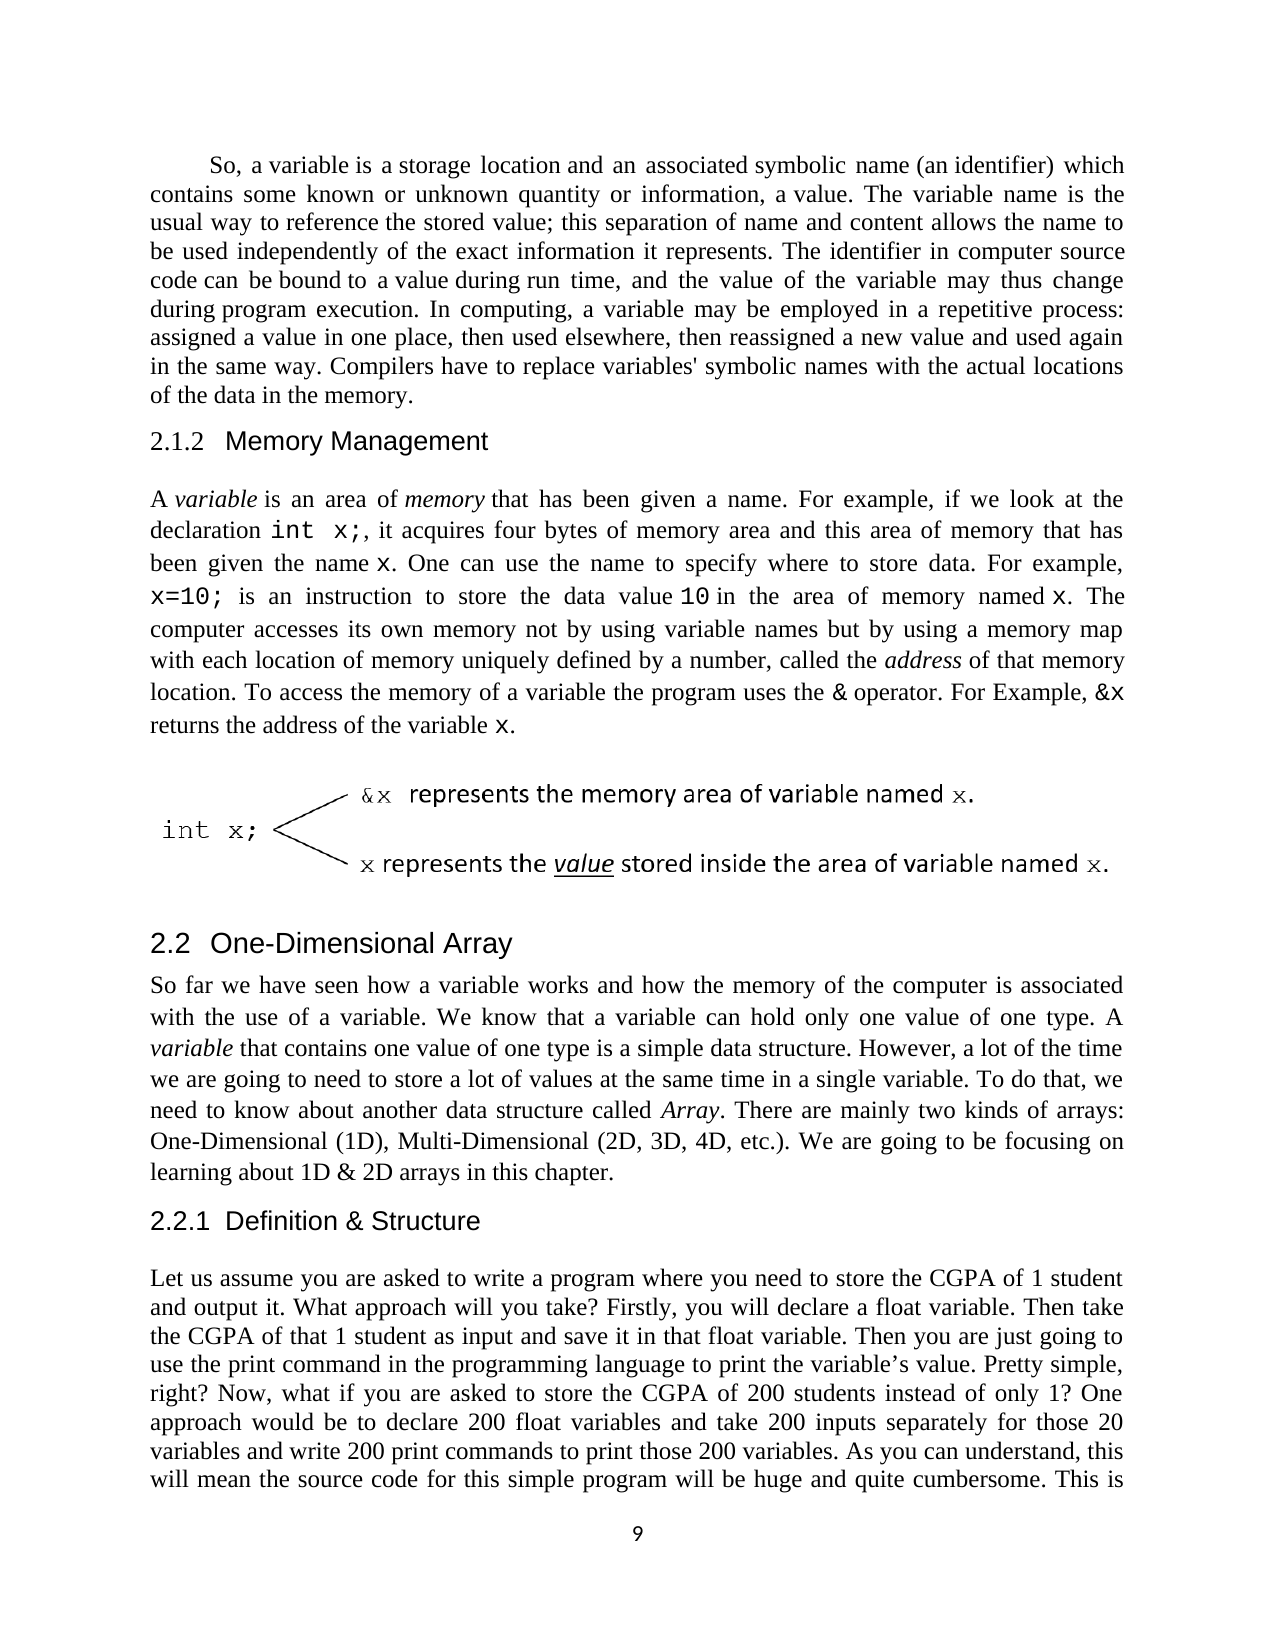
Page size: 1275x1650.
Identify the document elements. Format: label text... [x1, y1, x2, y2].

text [150, 1263, 1125, 1493]
subtitle Definition & Structure [150, 1204, 1125, 1236]
text So far we have seen how a variable works and how the memory of the computer is associated with the use of a variable. We know that a variable can hold only one value of one type. A variable that contains one value of one type is a simple data structure. However, a lot of the time we are going to need to store a lot of values at the same time in a single variable. To do that, we need to know about another data structure called Array. There are mainly two kinds of arrays: One-Dimensional (1D), Multi-Dimensional (2D, 3D, 4D, etc.). We are going to be focusing on learning about 1D & 2D arrays in this chapter. [150, 971, 1125, 1186]
subtitle Memory Management [150, 425, 1125, 457]
subtitle One-Dimensional Array [150, 926, 1125, 959]
text A variable is an area of memory that has been given a name. For example, if we look at the declaration int x;, it acquires four bytes of memory area and this area of memory that has been given the name x. One can use the name to specify where to store data. For example, x=10; is an instruction to store the data value 10 in the area of memory named x. The computer accesses its own memory not by using variable names but by using a memory map with each location of memory uniquely defined by a number, called the address of that memory location. To access the memory of a variable the program uses the & operator. For Example, &x returns the address of the variable x. [150, 484, 1125, 741]
text So, a variable is a storage location and an associated symbolic name (an identifier) which contains some known or unknown quantity or information, a value. The variable name is the usual way to reference the stored value; this separation of name and content allows the name to be used independently of the exact information it represents. The identifier in computer source code can be bound to a value during run time, and the value of the variable may thus change during program execution. In computing, a variable may be employed in a repetitive process: assigned a value in one place, then used elsewhere, then reassigned a new value and used again in the same way. Compilers have to replace variables' symbolic names with the actual locations of the data in the memory. [150, 150, 1125, 409]
picture [150, 759, 1125, 908]
